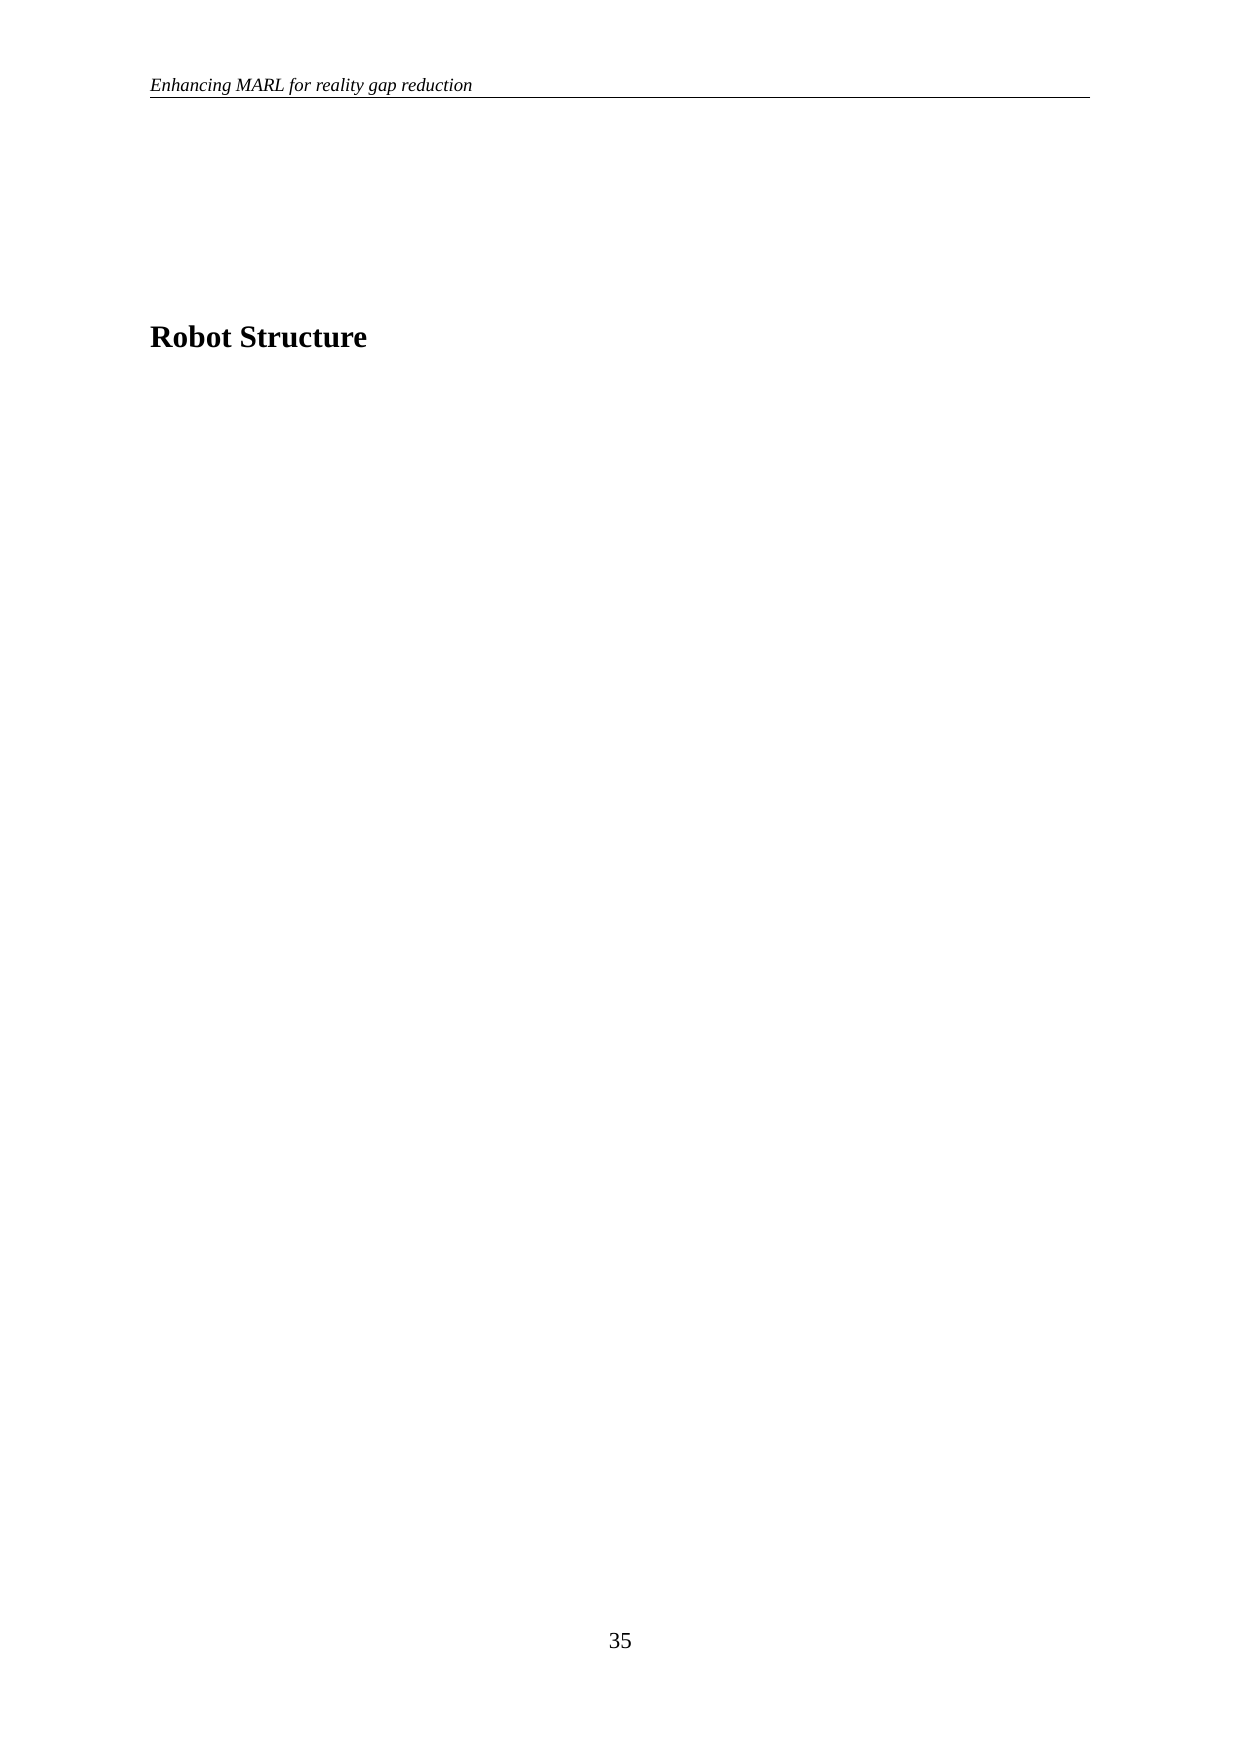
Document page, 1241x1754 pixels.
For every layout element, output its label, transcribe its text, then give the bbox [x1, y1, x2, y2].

subtitle Robot Structure [150, 318, 1090, 354]
